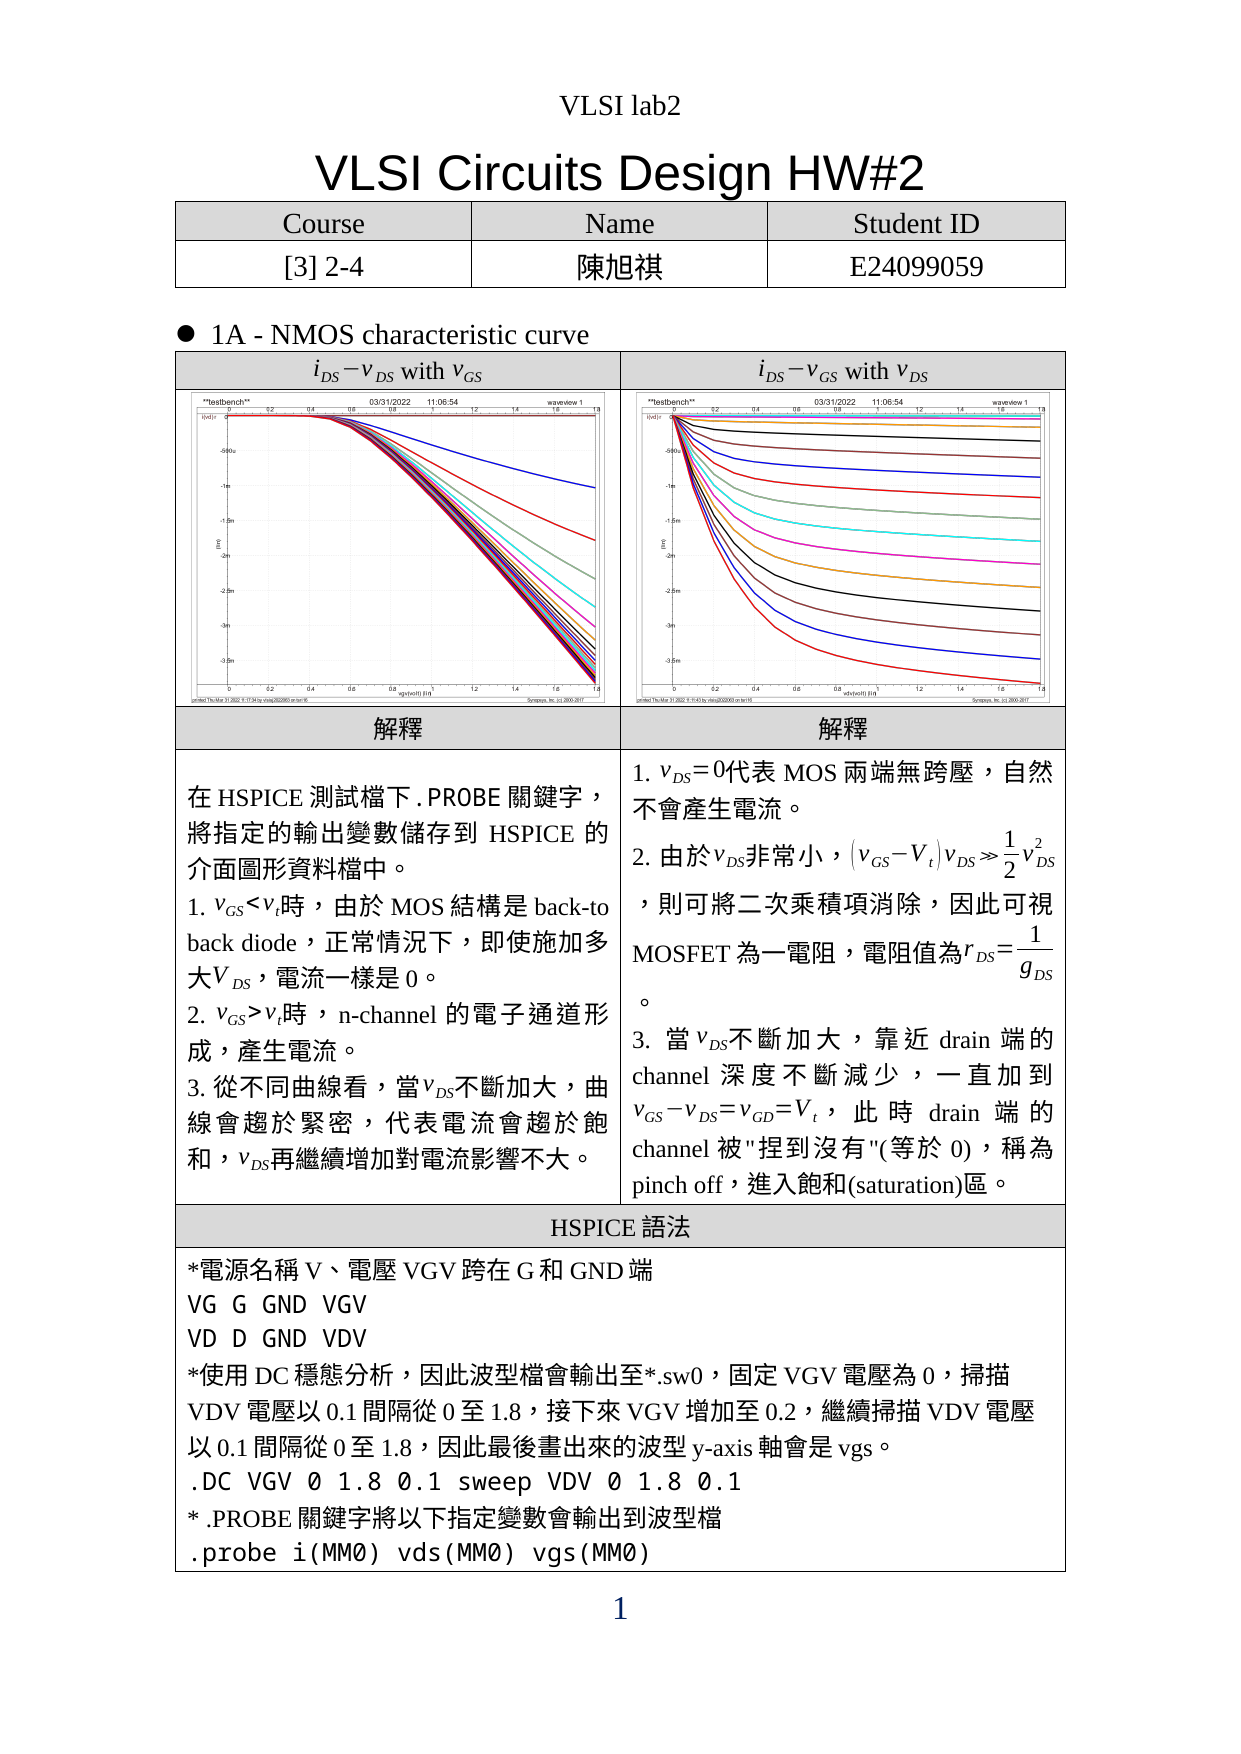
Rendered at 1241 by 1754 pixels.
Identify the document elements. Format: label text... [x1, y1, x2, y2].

table_cell 解釋 [176, 707, 620, 749]
table_cell 1. 代表MOS兩端無跨壓，自然不會產生電流。 2. 由於非常小，，則可將二次乘積項消除，因此可視MOSFET為一電阻，電阻值為。 3. 當不斷加大，靠近drain端的channel深度不斷減少，一直加到，此時drain端的channel被"捏到沒有"(等於0)，稱為pinch off，進入飽和(saturation)區。 [621, 750, 1065, 1204]
table_header with [621, 352, 1065, 389]
table_cell *電源名稱V、電壓VGV跨在G和GND端 VG G GND VGV VD D GND VDV *使用DC穩態分析，因此波型檔會輸出至*.sw0，固定VGV電壓為0，掃描VDV電壓以0.1間隔從0至1.8，接下來VGV增加至0.2，繼續掃描VDV電壓以0.1間隔從0至1.8，因此最後畫出來的波型y-axis軸會是vgs。 .DC VGV 0 1.8 0.1 sweep VDV 0 1.8 0.1 * .PROBE關鍵字將以下指定變數會輸出到波型檔 .probe i(MM0) vds(MM0) vgs(MM0) [176, 1248, 1065, 1571]
table_cell [176, 390, 620, 706]
table_header Course [176, 202, 471, 240]
picture [191, 392, 605, 703]
list VLSI Circuits Design HW#2 [175, 144, 1065, 201]
table_cell [621, 390, 1065, 706]
table_cell HSPICE語法 [176, 1205, 1065, 1247]
table_cell [3] 2-4 [176, 241, 471, 287]
picture [636, 392, 1050, 703]
text 1A - NMOS characteristic curve [175, 317, 1065, 351]
table_cell E24099059 [768, 241, 1065, 287]
table_header Student ID [768, 202, 1065, 240]
table_header Name [472, 202, 767, 240]
table_cell 在HSPICE測試檔下.PROBE關鍵字，將指定的輸出變數儲存到 HSPICE 的介面圖形資料檔中。 1. 時，由於MOS結構是back-to back diode，正常情況下，即使施加多大，電流一樣是0。 2. 時，n-channel的電子通道形成，產生電流。 3. 從不同曲線看，當不斷加大，曲線會趨於緊密，代表電流會趨於飽和，再繼續增加對電流影響不大。 [176, 750, 620, 1204]
table_cell 陳旭祺 [472, 241, 767, 287]
table_cell 解釋 [621, 707, 1065, 749]
table_header with [176, 352, 620, 389]
